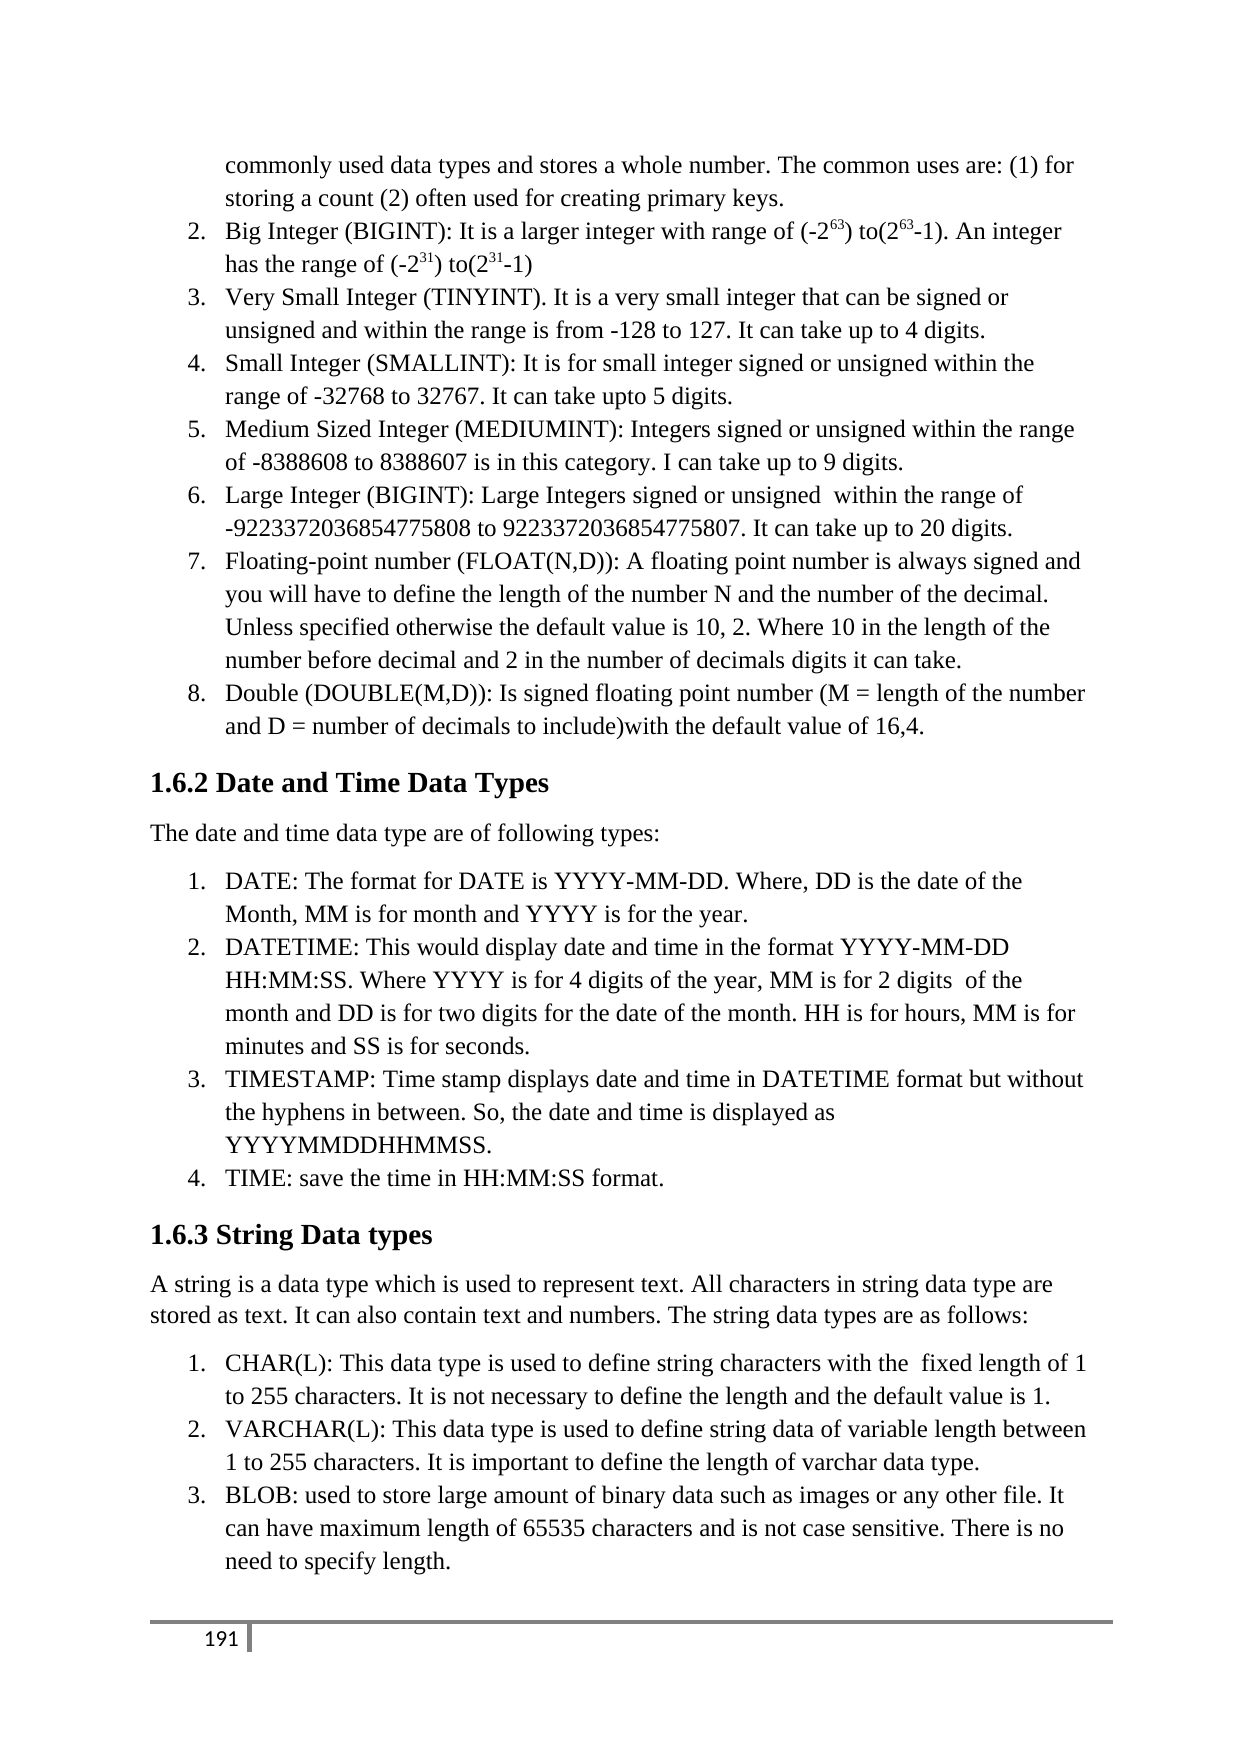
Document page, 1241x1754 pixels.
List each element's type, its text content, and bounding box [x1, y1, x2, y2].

list BLOB: used to store large amount of binary data such as images or any other file. It can have maximum length of 65535 characters and is not case sensitive. There is no need to specify length. [187, 1480, 1090, 1575]
list Small Integer (SMALLINT): It is for small integer signed or unsigned within the range of -32768 to 32767. It can take upto 5 digits. [187, 348, 1090, 410]
text A string is a data type which is used to represent text. All characters in string data type are stored as text. It can also contain text and numbers. The string data types are as follows: [150, 1269, 1090, 1329]
list Double (DOUBLE(M,D)): Is signed floating point number (M = length of the number and D = number of decimals to include)with the default value of 16,4. [187, 678, 1090, 740]
text 1.6.3 String Data types [150, 1217, 1090, 1250]
list Very Small Integer (TINYINT). It is a very small integer that can be signed or unsigned and within the range is from -128 to 127. It can take up to 4 digits. [187, 282, 1090, 344]
list VARCHAR(L): This data type is used to define string data of variable length between 1 to 255 characters. It is important to define the length of varchar data type. [187, 1414, 1090, 1476]
list Floating-point number (FLOAT(N,D)): A floating point number is always signed and you will have to define the length of the number N and the number of the decimal. Unless specified otherwise the default value is 10, 2. Where 10 in the length of the number before decimal and 2 in the number of decimals digits it can take. [187, 546, 1090, 674]
text The date and time data type are of following types: [150, 818, 1090, 847]
text 1.6.2 Date and Time Data Types [150, 765, 1090, 799]
list TIMESTAMP: Time stamp displays date and time in DATETIME format but without the hyphens in between. So, the date and time is displayed as YYYYMMDDHHMMSS. [187, 1064, 1090, 1159]
list DATE: The format for DATE is YYYY-MM-DD. Where, DD is the date of the Month, MM is for month and YYYY is for the year. [187, 866, 1090, 927]
list Medium Sized Integer (MEDIUMINT): Integers signed or unsigned within the range of -8388608 to 8388607 is in this category. I can take up to 9 digits. [187, 414, 1090, 476]
list CHAR(L): This data type is used to define string characters with the fixed length of 1 to 255 characters. It is not necessary to define the length and the default value is 1. [187, 1348, 1090, 1410]
list Big Integer (BIGINT): It is a larger integer with range of (-263) to(263-1). An integer has the range of (-231) to(231-1) [187, 216, 1090, 278]
list DATETIME: This would display date and time in the format YYYY-MM-DD HH:MM:SS. Where YYYY is for 4 digits of the year, MM is for 2 digits of the month and DD is for two digits for the date of the month. HH is for hours, MM is for minutes and SS is for seconds. [187, 932, 1090, 1059]
list Large Integer (BIGINT): Large Integers signed or unsigned within the range of -9223372036854775808 to 9223372036854775807. It can take up to 20 digits. [187, 480, 1090, 542]
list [187, 150, 1090, 212]
list TIME: save the time in HH:MM:SS format. [187, 1163, 1090, 1192]
